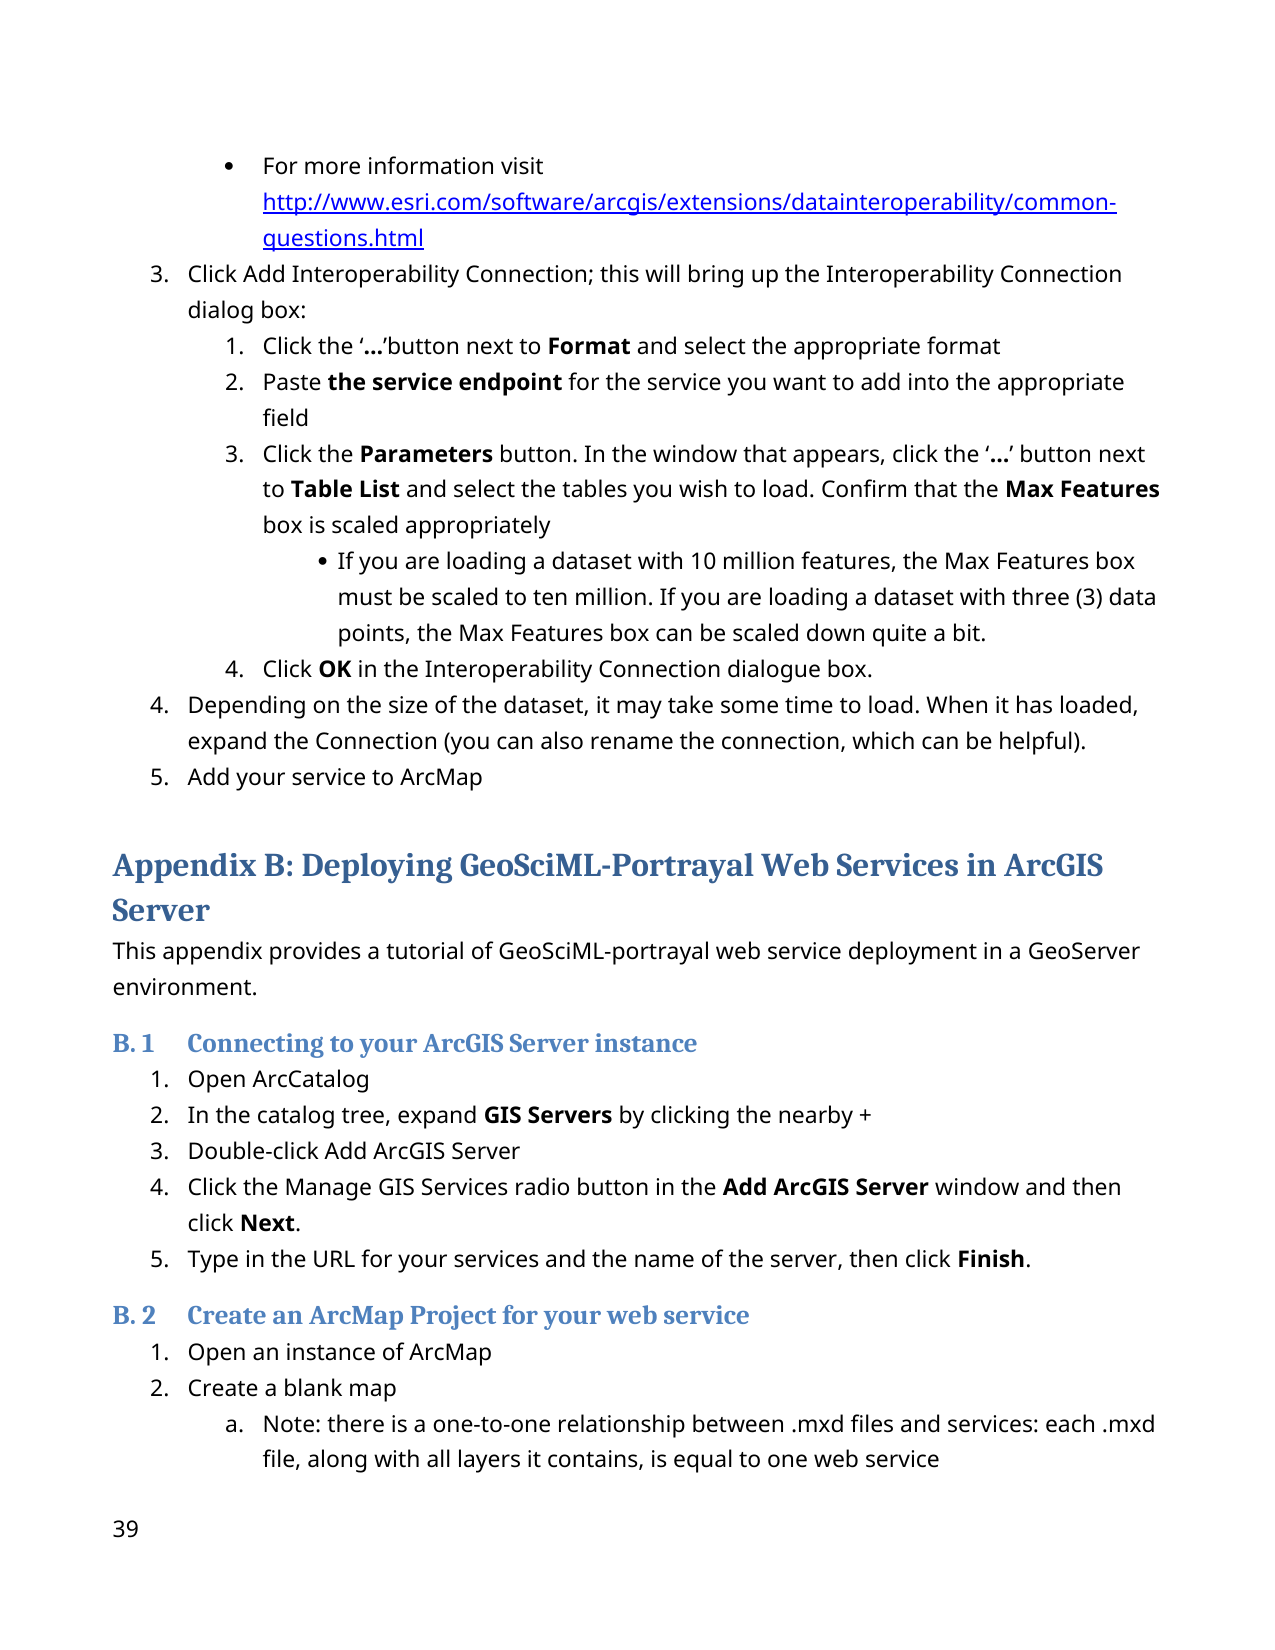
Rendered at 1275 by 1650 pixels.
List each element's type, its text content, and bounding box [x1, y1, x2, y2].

list Open an instance of ArcMap [150, 1336, 1162, 1367]
subtitle Appendix B: Deploying GeoSciML-Portrayal Web Services in ArcGIS Server [112, 847, 1162, 929]
list Create a blank map [150, 1372, 1162, 1403]
list Double-click Add ArcGIS Server [150, 1135, 1162, 1167]
list Add your service to ArcMap [150, 761, 1162, 792]
list Depending on the size of the dataset, it may take some time to load. When it has loaded, expand the Connection (you can also rename the connection, which can be helpful). [150, 689, 1162, 756]
subtitle Create an ArcMap Project for your web service [112, 1300, 1162, 1331]
list Click the Parameters button. In the window that appears, click the ‘…’ button next to Table List and select the tables you wish to load. Confirm that the Max Features box is scaled appropriately [225, 437, 1162, 541]
list In the catalog tree, expand GIS Servers by clicking the nearby + [150, 1099, 1162, 1131]
list Click the ‘…’button next to Format and select the appropriate format [225, 330, 1162, 361]
list For more information visit http://www.esri.com/software/arcgis/extensions/datainteroperability/common-questions.html [225, 150, 1162, 253]
list If you are loading a dataset with 10 million features, the Max Features box must be scaled to ten million. If you are loading a dataset with three (3) data points, the Max Features box can be scaled down quite a bit. [319, 545, 1162, 648]
subtitle Connecting to your ArcGIS Server instance [112, 1028, 1162, 1059]
list Note: there is a one-to-one relationship between .mxd files and services: each .mxd file, along with all layers it contains, is equal to one web service [225, 1407, 1162, 1475]
list Click Add Interoperability Connection; this will bring up the Interoperability Connection dialog box: [150, 258, 1162, 325]
text This appendix provides a tutorial of GeoSciML-portrayal web service deployment in a GeoServer environment. [112, 935, 1162, 1002]
list Paste the service endpoint for the service you want to add into the appropriate field [225, 366, 1162, 433]
list Click OK in the Interoperability Connection dialogue box. [225, 653, 1162, 684]
list Click the Manage GIS Services radio button in the Add ArcGIS Server window and then click Next. [150, 1171, 1162, 1238]
list Open ArcCatalog [150, 1063, 1162, 1095]
list Type in the URL for your services and the name of the server, then click Finish. [150, 1243, 1162, 1274]
